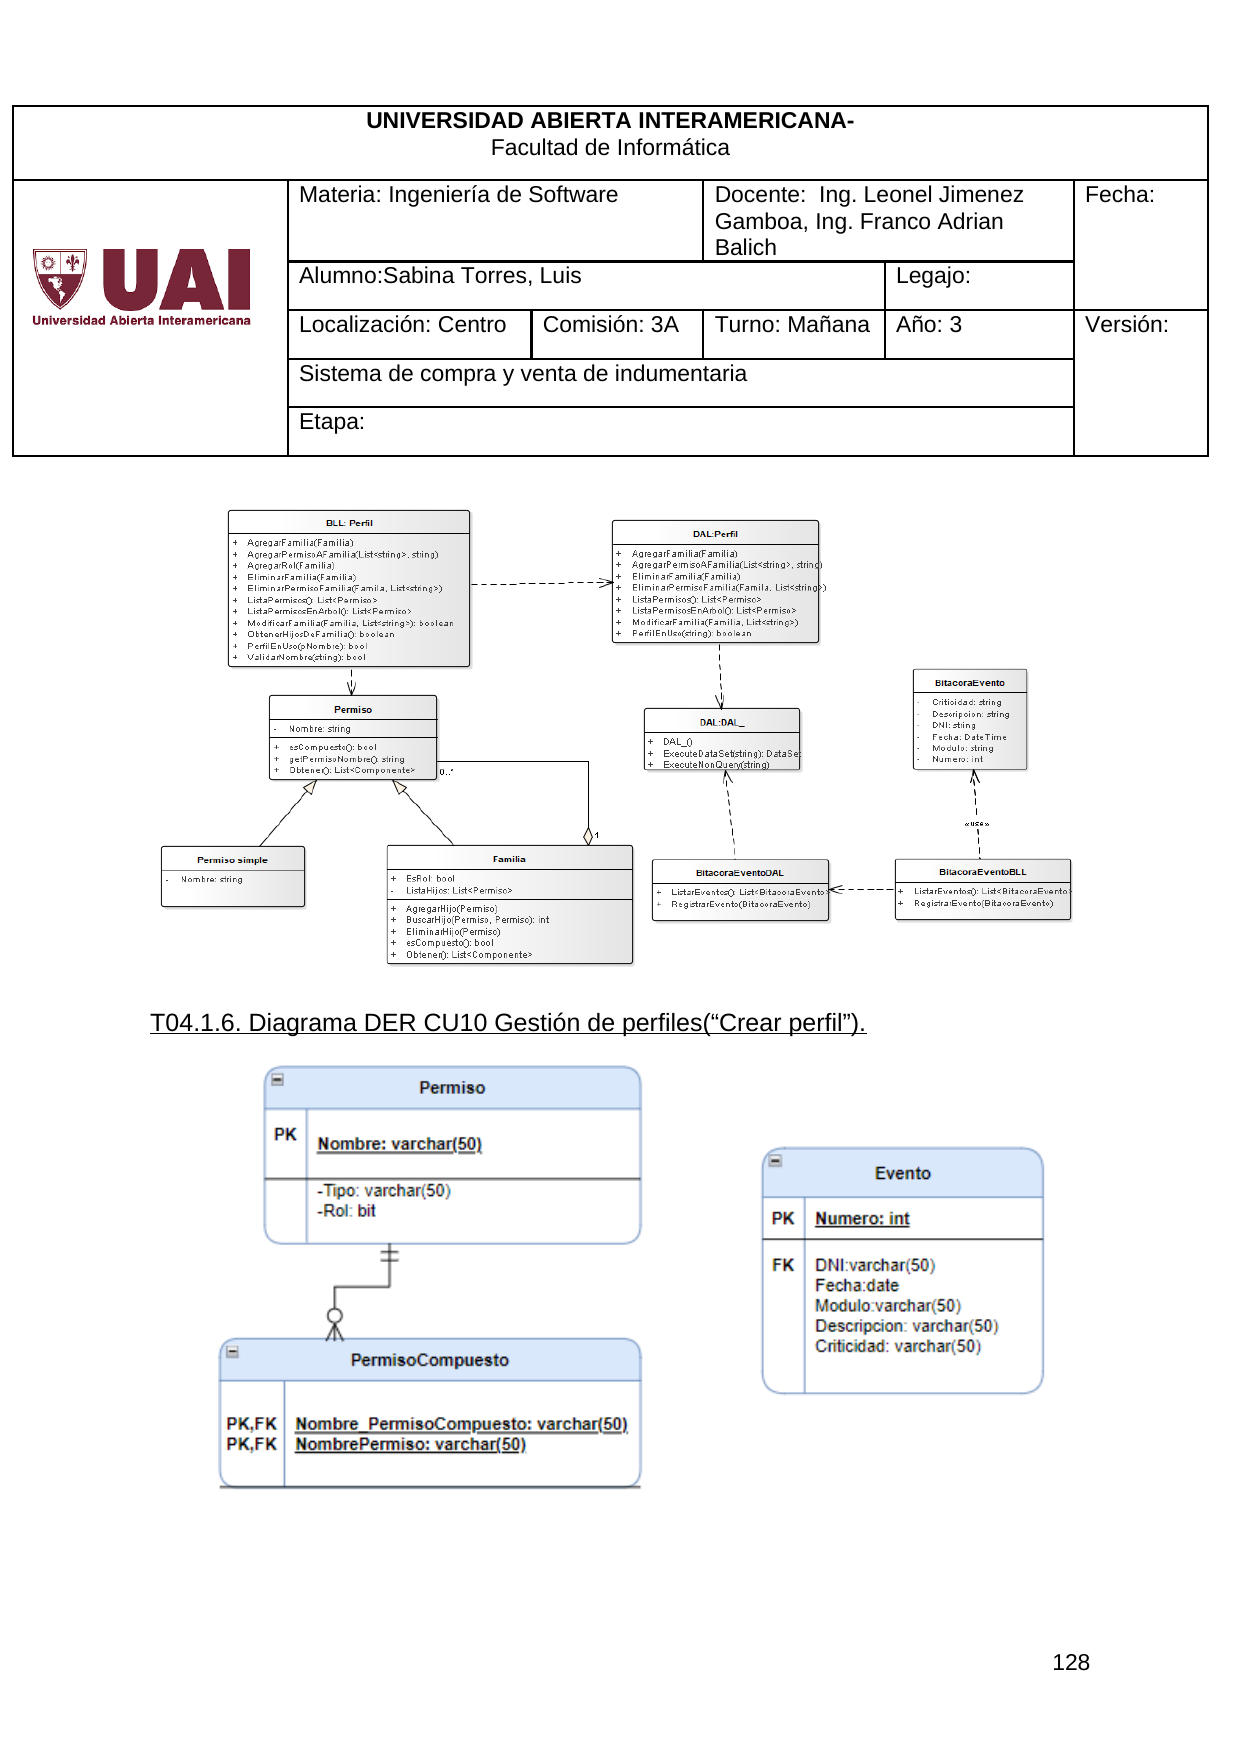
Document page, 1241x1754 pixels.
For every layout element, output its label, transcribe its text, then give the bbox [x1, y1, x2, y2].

picture [150, 479, 1091, 1005]
picture [150, 1041, 1091, 1539]
subtitle T04.1.6. Diagrama DER CU10 Gestión de perfiles(“Crear perfil”). [150, 1008, 1090, 1037]
picture [23, 234, 258, 337]
